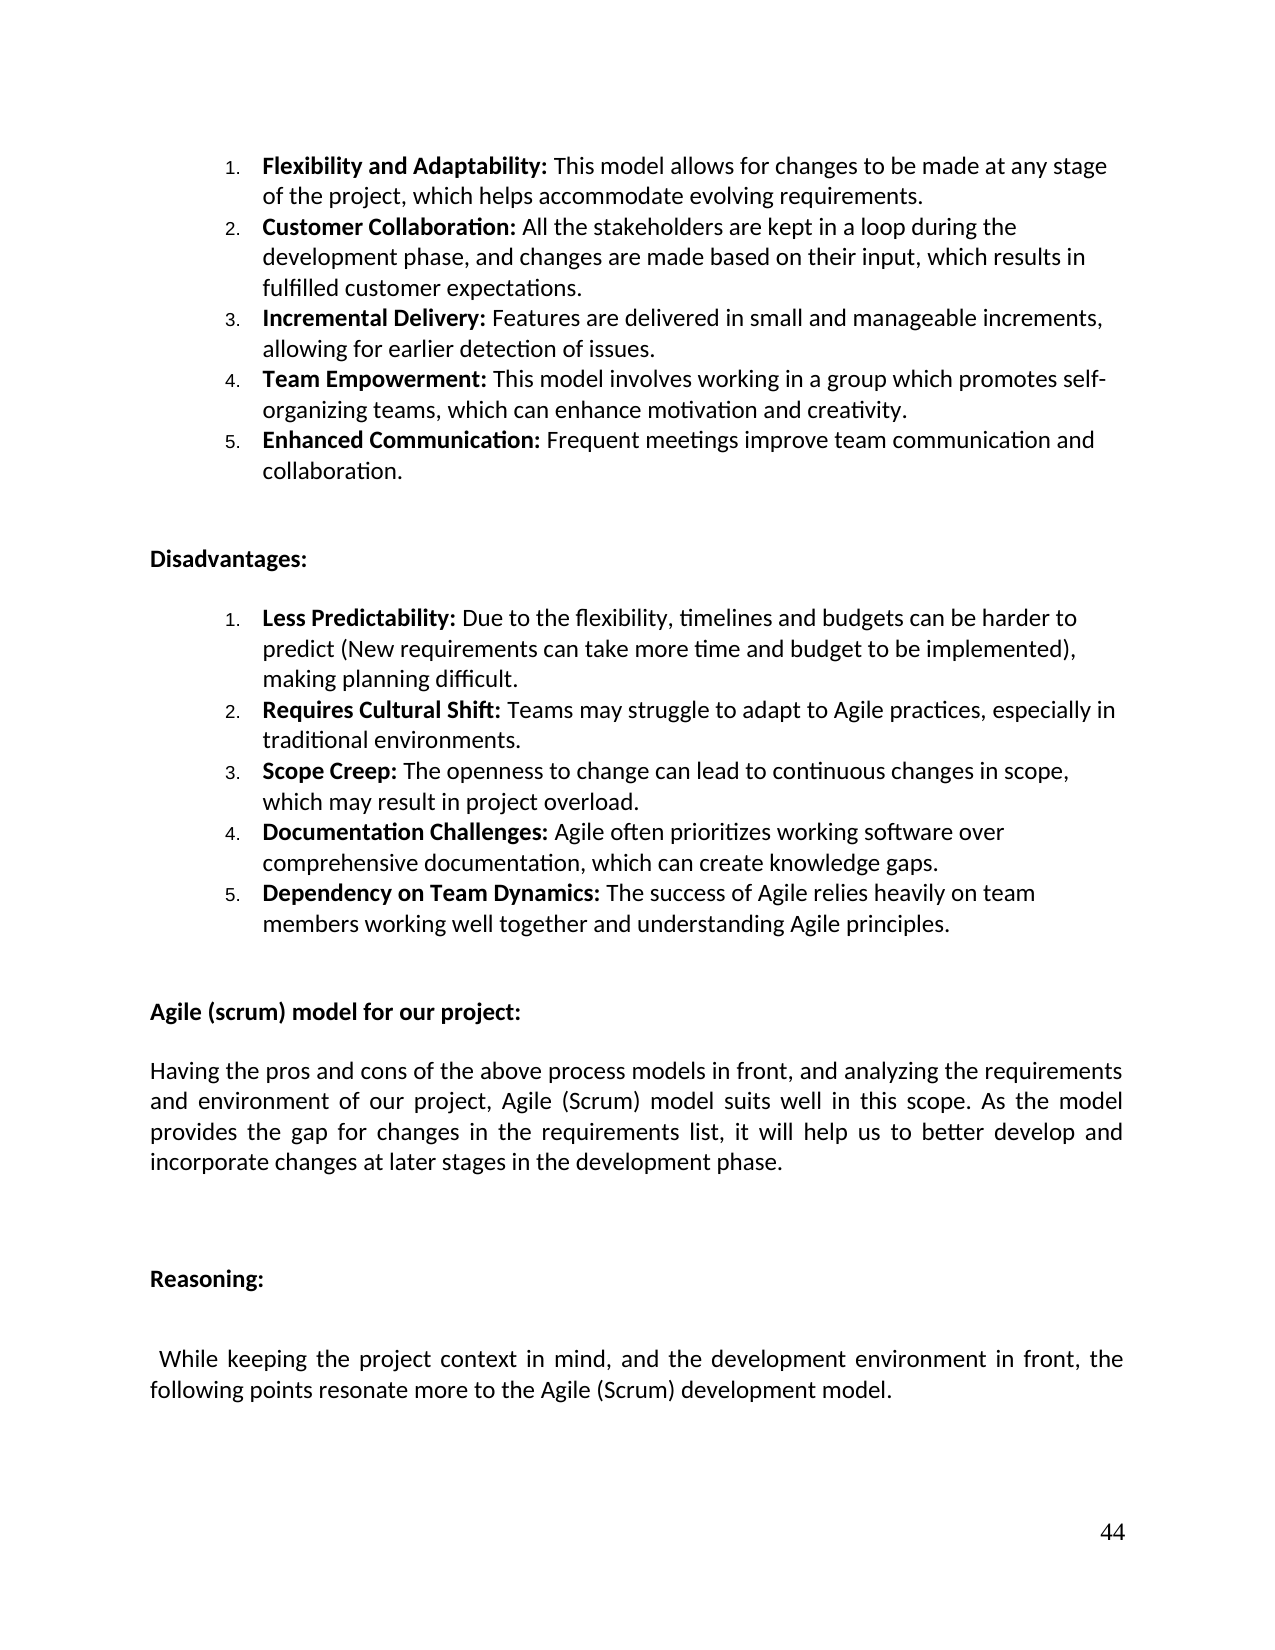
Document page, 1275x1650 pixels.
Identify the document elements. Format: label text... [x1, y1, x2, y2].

list Incremental Delivery: Features are delivered in small and manageable increments, allowing for earlier detection of issues. [225, 303, 1125, 364]
list Flexibility and Adaptability: This model allows for changes to be made at any stage of the project, which helps accommodate evolving requirements. [225, 150, 1125, 211]
list Dependency on Team Dynamics: The success of Agile relies heavily on team members working well together and understanding Agile principles. [225, 877, 1125, 938]
text Disadvantages: [150, 543, 1125, 574]
list Documentation Challenges: Agile often prioritizes working software over comprehensive documentation, which can create knowledge gaps. [225, 816, 1125, 877]
list Scope Creep: The openness to change can lead to continuous changes in scope, which may result in project overload. [225, 755, 1125, 816]
text While keeping the project context in mind, and the development environment in front, the following points resonate more to the Agile (Scrum) development model. [150, 1343, 1125, 1404]
text Reasoning: [150, 1263, 1125, 1294]
text Agile (scrum) model for our project: [150, 996, 1125, 1026]
list Enhanced Communication: Frequent meetings improve team communication and collaboration. [225, 425, 1125, 486]
text Having the pros and cons of the above process models in front, and analyzing the requirements and environment of our project, Agile (Scrum) model suits well in this scope. As the model provides the gap for changes in the requirements list, it will help us to better develop and incorporate changes at later stages in the development phase. [150, 1055, 1125, 1177]
list Team Empowerment: This model involves working in a group which promotes self-organizing teams, which can enhance motivation and creativity. [225, 364, 1125, 425]
list Customer Collaboration: All the stakeholders are kept in a loop during the development phase, and changes are made based on their input, which results in fulfilled customer expectations. [225, 211, 1125, 303]
list Less Predictability: Due to the flexibility, timelines and budgets can be harder to predict (New requirements can take more time and budget to be implemented), making planning difficult. [225, 602, 1125, 694]
list Requires Cultural Shift: Teams may struggle to adapt to Agile practices, especially in traditional environments. [225, 694, 1125, 755]
